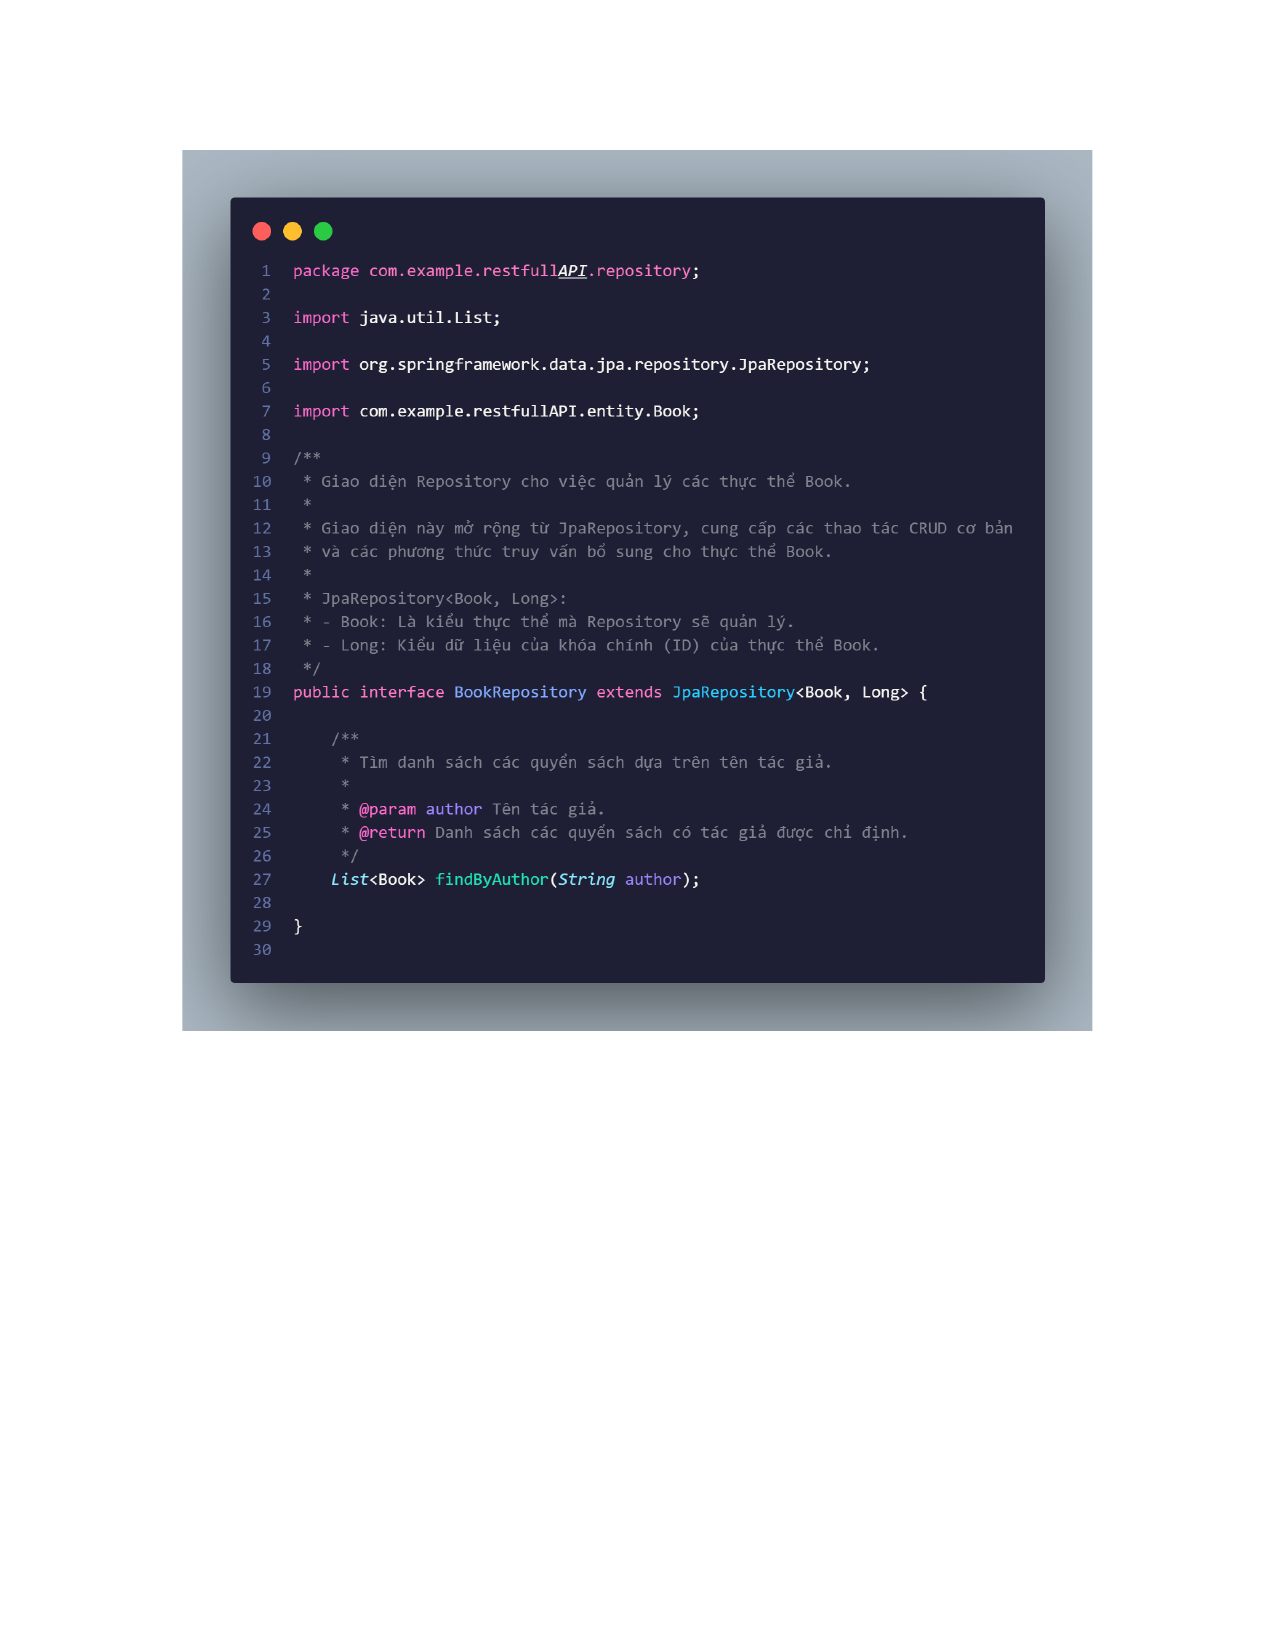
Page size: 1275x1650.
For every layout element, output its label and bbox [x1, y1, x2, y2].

picture [182, 150, 1093, 1031]
